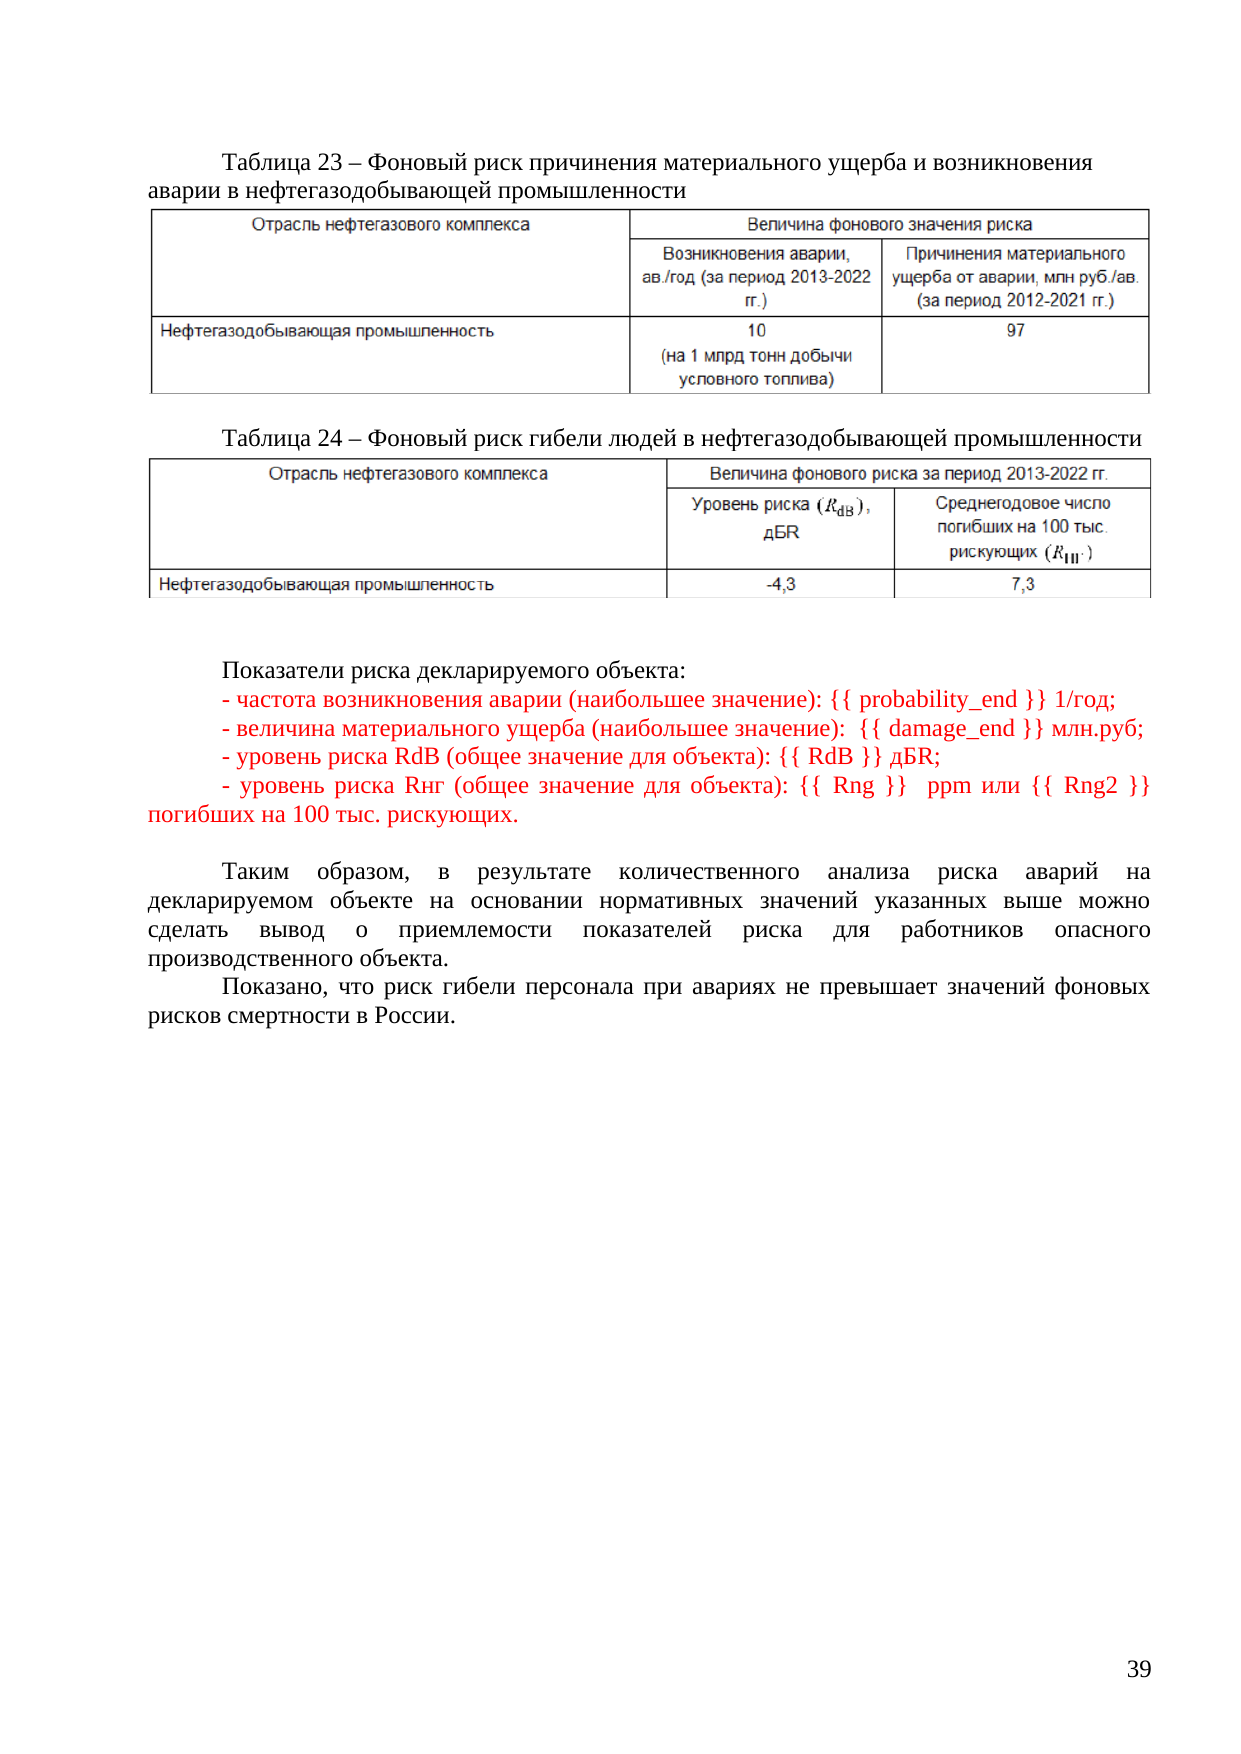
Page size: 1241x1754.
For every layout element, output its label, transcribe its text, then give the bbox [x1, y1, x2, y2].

list Показано, что риск гибели персонала при авариях не превышает значений фоновых рисков смертности в России. [148, 971, 1152, 1029]
text - частота возникновения аварии (наибольшее значение): {{ probability_end }} 1/год; [148, 684, 1152, 713]
text - уровень риска Rнг (общее значение для объекта): {{ Rng }} ppm или {{ Rng2 }} погибших на 100 тыс. рискующих. [148, 770, 1152, 828]
text Показатели риска декларируемого объекта: [148, 655, 1152, 684]
text Таким образом, в результате количественного анализа риска аварий на декларируемом объекте на основании нормативных значений указанных выше можно сделать вывод о приемлемости показателей риска для работников опасного производственного объекта. [148, 856, 1152, 971]
text - уровень риска RdB (общее значение для объекта): {{ RdB }} дБR; [148, 741, 1152, 770]
picture [147, 451, 1152, 598]
picture [147, 204, 1152, 394]
text - величина материального ущерба (наибольшее значение): {{ damage_end }} млн.руб; [148, 713, 1152, 741]
